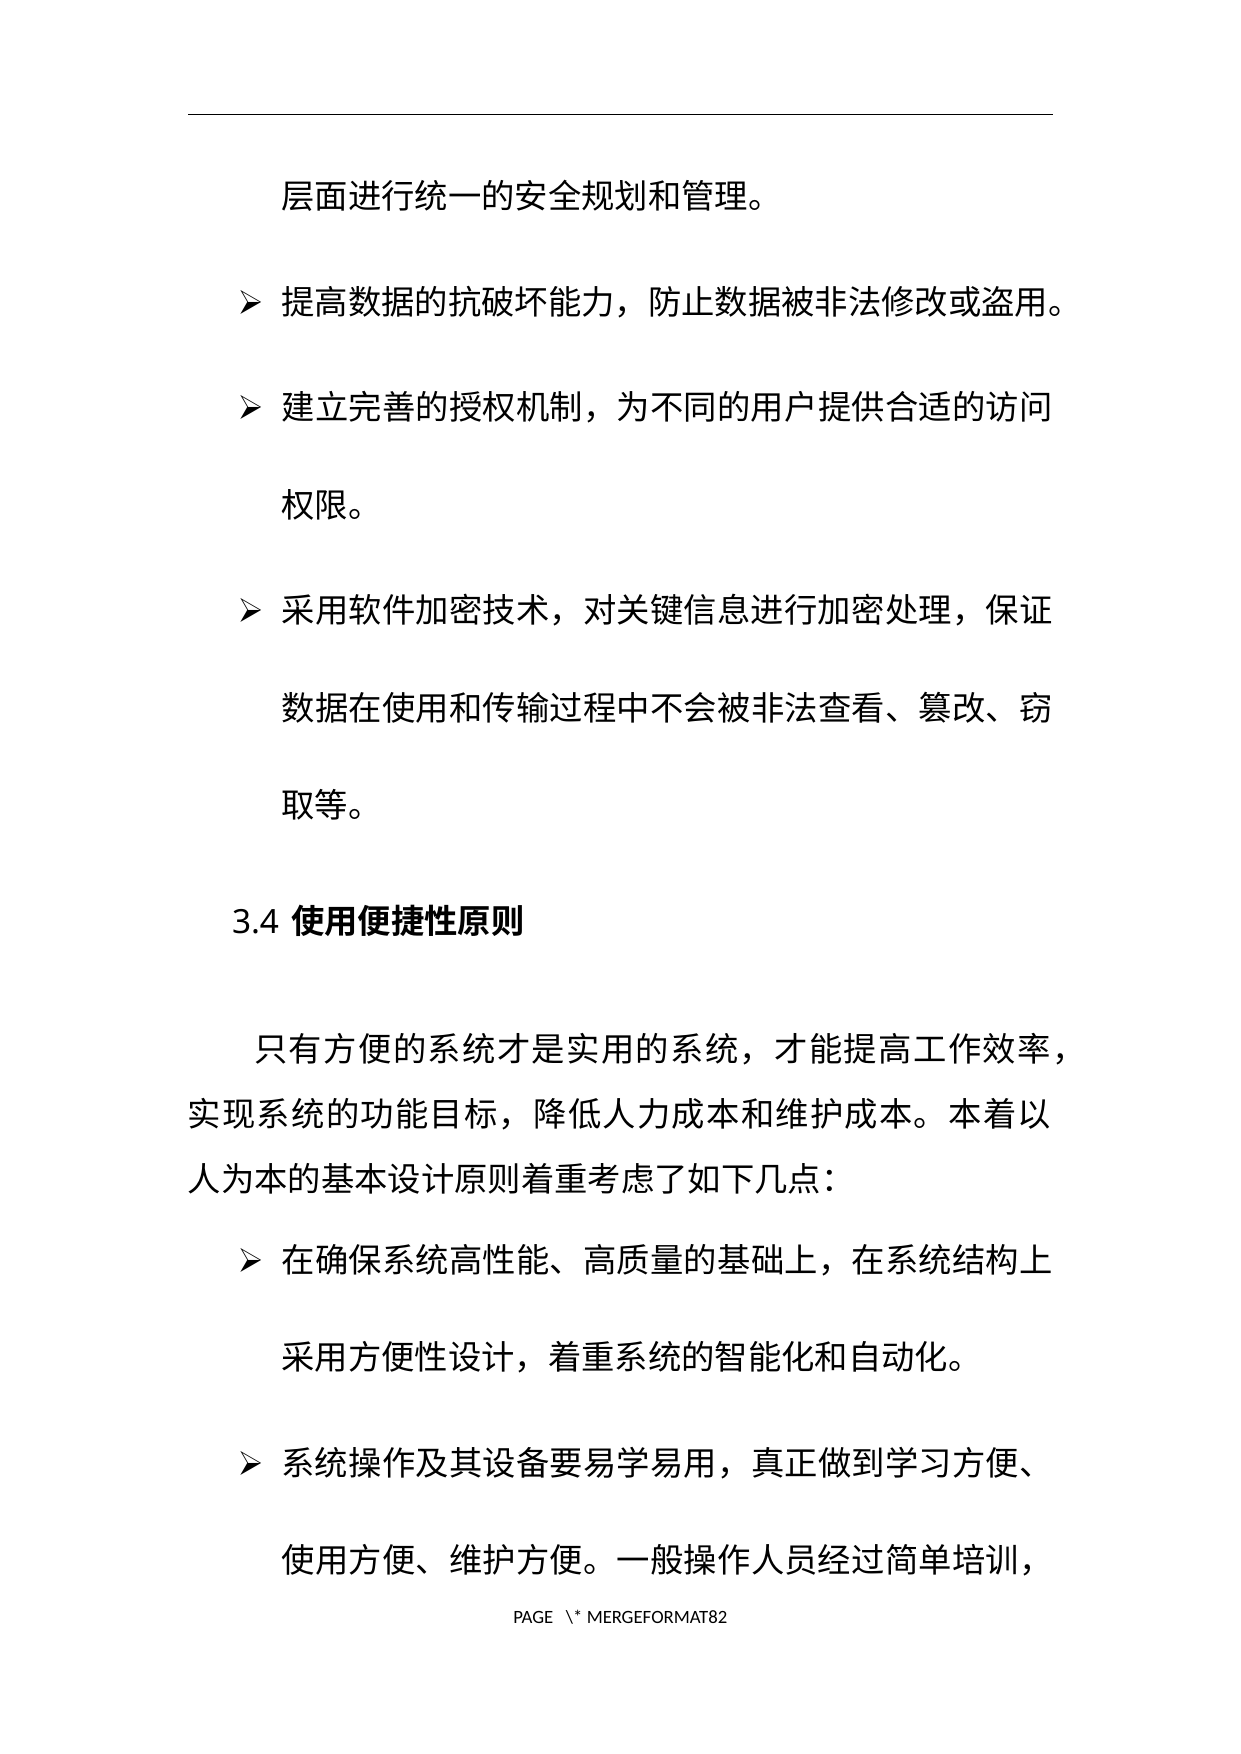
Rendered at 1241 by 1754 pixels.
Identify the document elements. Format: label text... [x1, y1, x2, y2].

list 采用软件加密技术，对关键信息进行加密处理，保证数据在使用和传输过程中不会被非法查看、篡改、窃取等。 [237, 575, 1053, 835]
text 只有方便的系统才是实用的系统，才能提高工作效率，实现系统的功能目标，降低人力成本和维护成本。本着以人为本的基本设计原则着重考虑了如下几点： [187, 1014, 1053, 1209]
list 提高数据的抗破坏能力，防止数据被非法修改或盗用。 [237, 267, 1053, 332]
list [237, 1428, 1053, 1591]
subtitle 使用便捷性原则 [232, 887, 1053, 952]
list 在确保系统高性能、高质量的基础上，在系统结构上采用方便性设计，着重系统的智能化和自动化。 [237, 1225, 1053, 1388]
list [237, 162, 1053, 227]
list 建立完善的授权机制，为不同的用户提供合适的访问权限。 [237, 373, 1053, 535]
